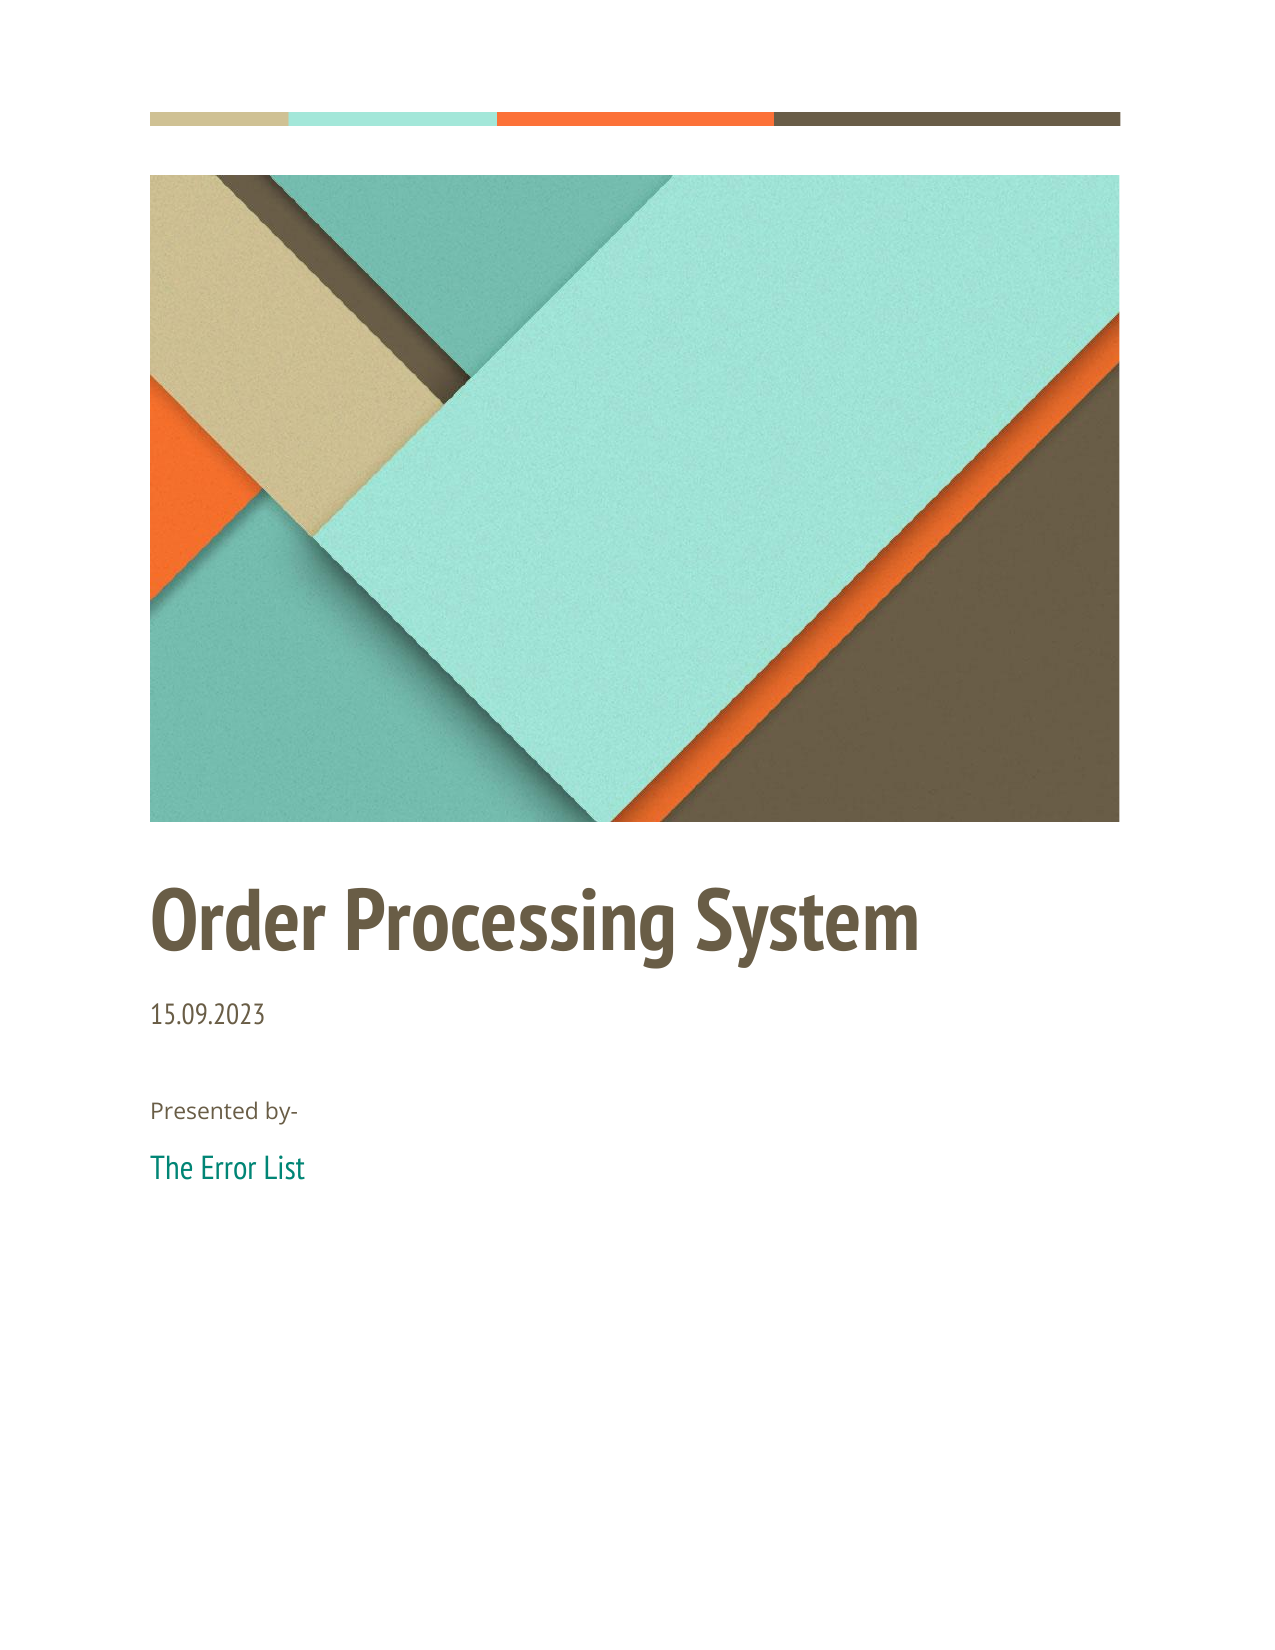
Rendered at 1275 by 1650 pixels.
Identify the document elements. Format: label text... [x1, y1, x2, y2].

title Order Processing System [150, 861, 1125, 974]
picture [150, 175, 1120, 822]
picture [150, 112, 1121, 126]
subtitle 15.09.2023 [150, 995, 1125, 1033]
text The Error List [150, 1145, 1125, 1188]
text Presented by- [150, 1095, 1125, 1126]
